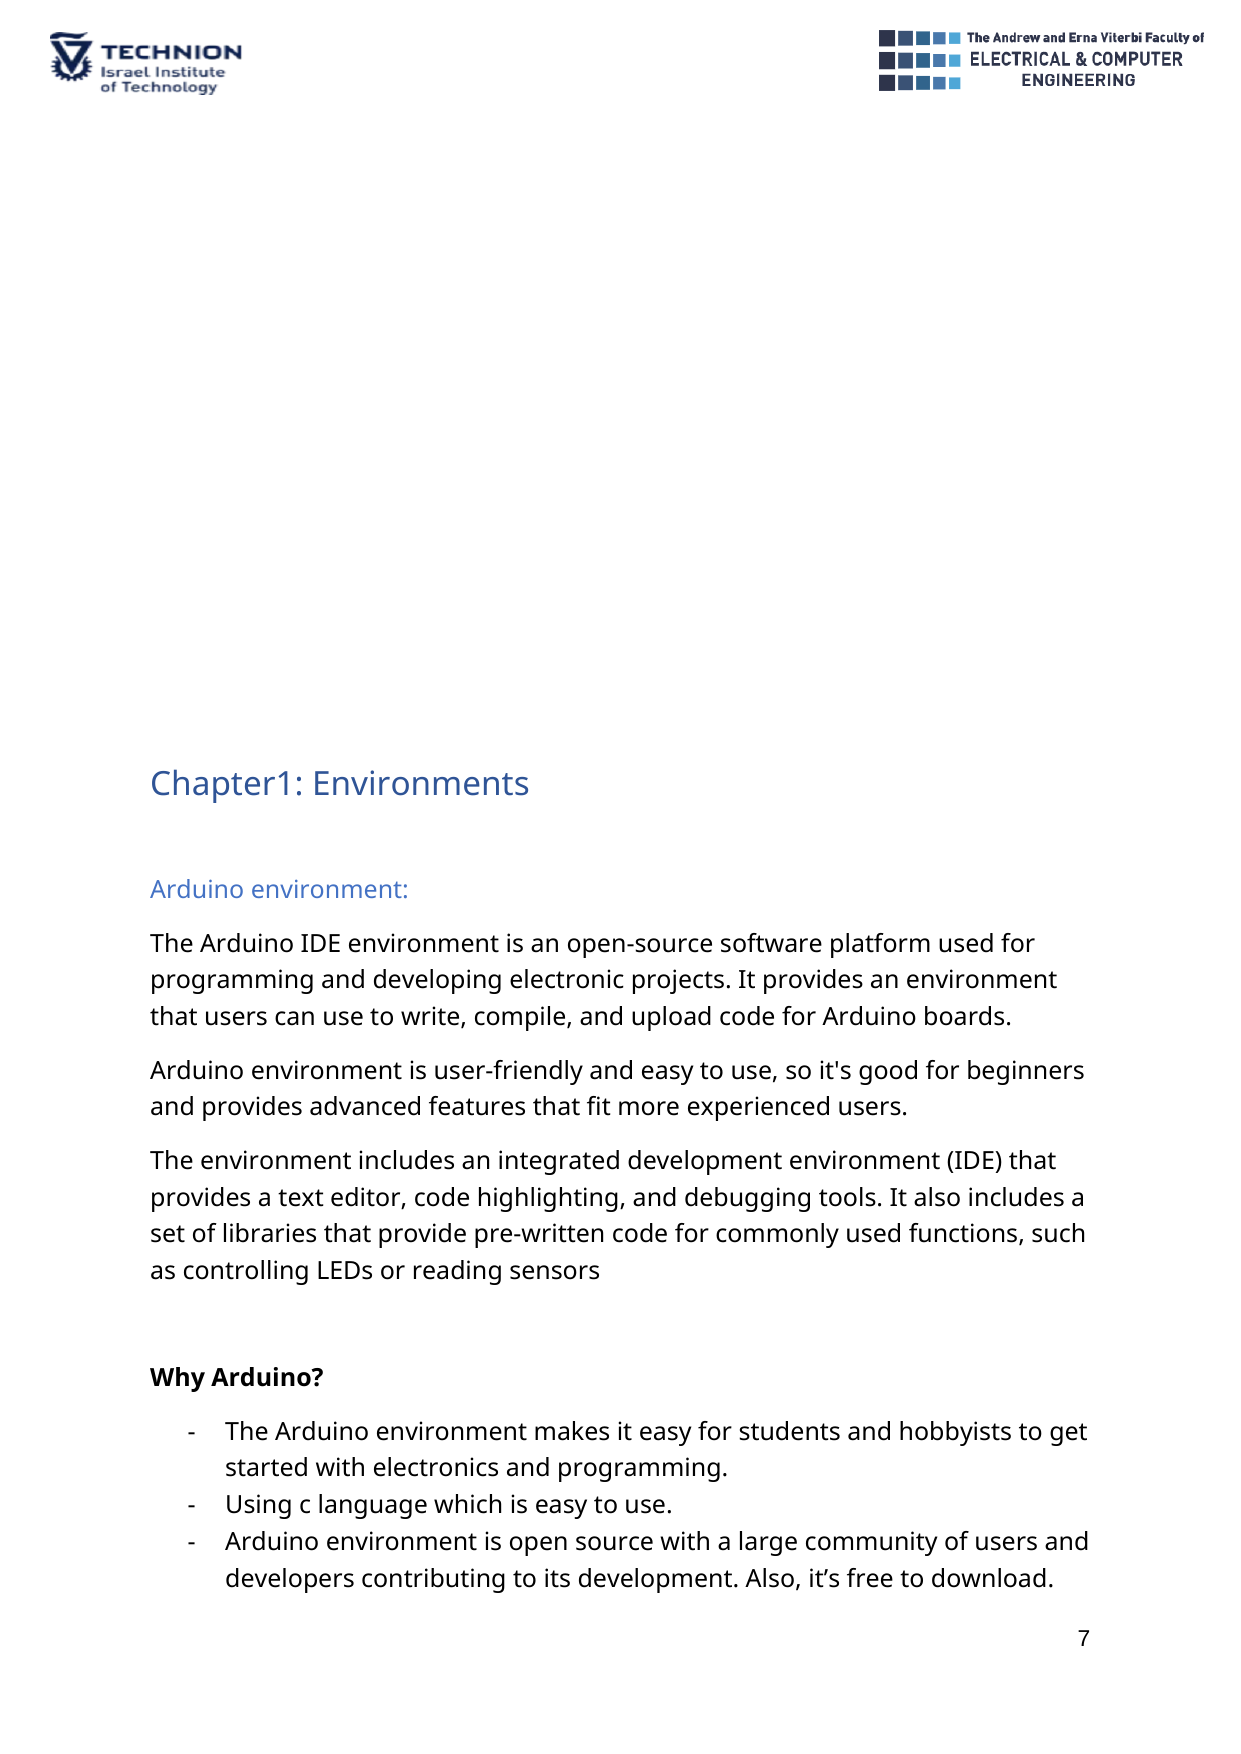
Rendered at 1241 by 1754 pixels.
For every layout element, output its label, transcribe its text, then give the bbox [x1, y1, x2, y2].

list Using c language which is easy to use. [187, 1487, 1090, 1521]
picture [866, 17, 1222, 101]
text The Arduino IDE environment is an open-source software platform used for programming and developing electronic projects. It provides an environment that users can use to write, compile, and upload code for Arduino boards. [150, 925, 1090, 1033]
list The Arduino environment makes it easy for students and hobbyists to get started with electronics and programming. [187, 1413, 1090, 1484]
picture [27, 13, 268, 113]
list Arduino environment is open source with a large community of users and developers contributing to its development. Also, it’s free to download. [187, 1523, 1090, 1594]
text Why Arduino? [150, 1360, 1090, 1394]
text Arduino environment is user-friendly and easy to use, so it's good for beginners and provides advanced features that fit more experienced users. [150, 1052, 1090, 1123]
text The environment includes an integrated development environment (IDE) that provides a text editor, code highlighting, and debugging tools. It also includes a set of libraries that provide pre-written code for commonly used functions, such as controlling LEDs or reading sensors [150, 1142, 1090, 1287]
text Arduino environment: [150, 872, 1090, 906]
text Chapter1: Environments [150, 759, 1090, 805]
